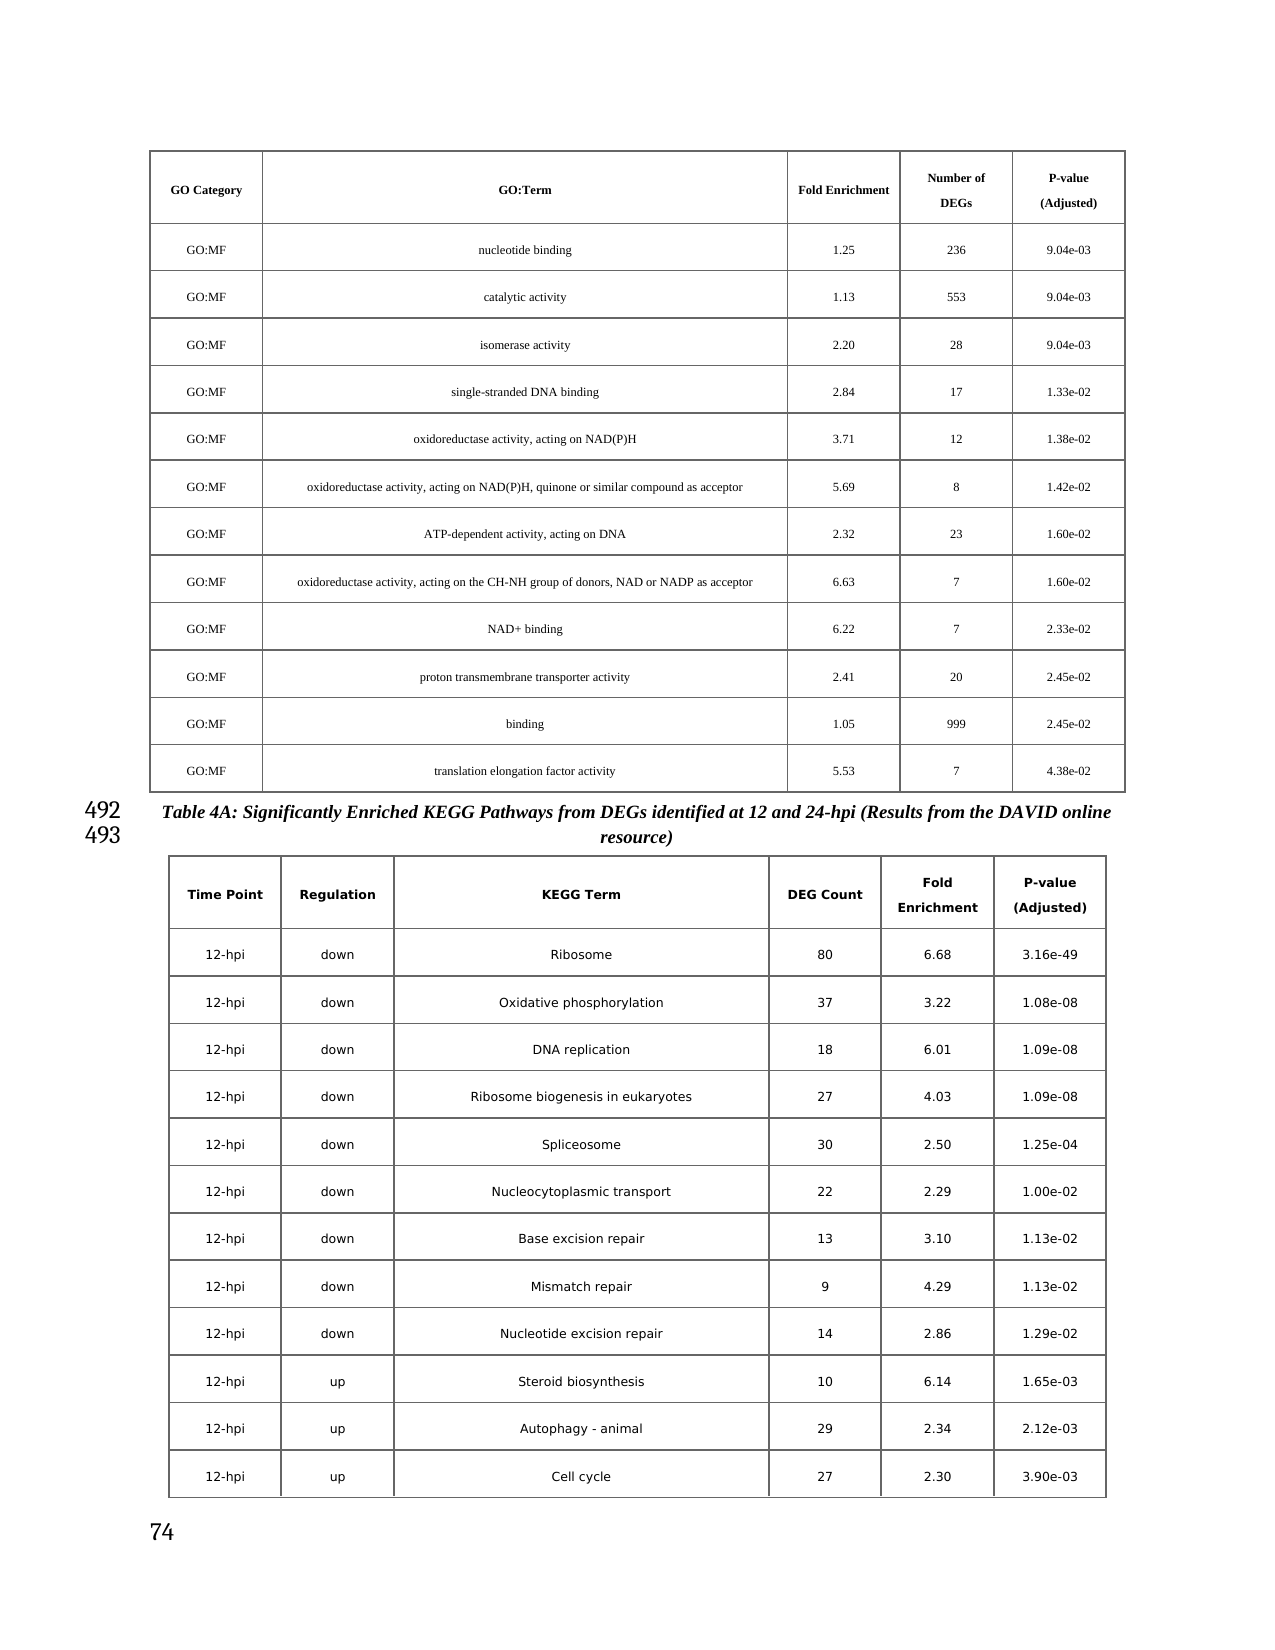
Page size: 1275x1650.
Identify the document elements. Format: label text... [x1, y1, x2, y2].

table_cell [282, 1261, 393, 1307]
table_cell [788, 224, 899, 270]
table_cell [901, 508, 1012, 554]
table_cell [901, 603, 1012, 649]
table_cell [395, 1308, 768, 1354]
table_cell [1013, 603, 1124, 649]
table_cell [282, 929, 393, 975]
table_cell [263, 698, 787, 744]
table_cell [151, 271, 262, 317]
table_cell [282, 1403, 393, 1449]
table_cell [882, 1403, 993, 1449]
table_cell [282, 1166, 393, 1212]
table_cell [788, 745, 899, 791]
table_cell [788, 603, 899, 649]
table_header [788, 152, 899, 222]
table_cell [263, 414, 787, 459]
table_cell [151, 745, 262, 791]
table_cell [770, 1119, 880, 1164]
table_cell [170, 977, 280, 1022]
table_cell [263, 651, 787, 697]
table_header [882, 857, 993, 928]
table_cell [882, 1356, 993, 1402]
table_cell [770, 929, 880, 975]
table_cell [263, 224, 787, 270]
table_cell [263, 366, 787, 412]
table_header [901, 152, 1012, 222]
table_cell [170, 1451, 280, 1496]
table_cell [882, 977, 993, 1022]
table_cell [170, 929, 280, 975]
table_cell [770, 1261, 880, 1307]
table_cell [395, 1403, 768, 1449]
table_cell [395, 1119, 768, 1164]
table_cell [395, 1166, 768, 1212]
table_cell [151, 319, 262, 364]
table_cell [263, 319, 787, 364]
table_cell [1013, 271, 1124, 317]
text Table 4A: Significantly Enriched KEGG Pathways from DEGs identified at 12 and 24-hpi (Results from the DAVID online resource) [156, 799, 1119, 849]
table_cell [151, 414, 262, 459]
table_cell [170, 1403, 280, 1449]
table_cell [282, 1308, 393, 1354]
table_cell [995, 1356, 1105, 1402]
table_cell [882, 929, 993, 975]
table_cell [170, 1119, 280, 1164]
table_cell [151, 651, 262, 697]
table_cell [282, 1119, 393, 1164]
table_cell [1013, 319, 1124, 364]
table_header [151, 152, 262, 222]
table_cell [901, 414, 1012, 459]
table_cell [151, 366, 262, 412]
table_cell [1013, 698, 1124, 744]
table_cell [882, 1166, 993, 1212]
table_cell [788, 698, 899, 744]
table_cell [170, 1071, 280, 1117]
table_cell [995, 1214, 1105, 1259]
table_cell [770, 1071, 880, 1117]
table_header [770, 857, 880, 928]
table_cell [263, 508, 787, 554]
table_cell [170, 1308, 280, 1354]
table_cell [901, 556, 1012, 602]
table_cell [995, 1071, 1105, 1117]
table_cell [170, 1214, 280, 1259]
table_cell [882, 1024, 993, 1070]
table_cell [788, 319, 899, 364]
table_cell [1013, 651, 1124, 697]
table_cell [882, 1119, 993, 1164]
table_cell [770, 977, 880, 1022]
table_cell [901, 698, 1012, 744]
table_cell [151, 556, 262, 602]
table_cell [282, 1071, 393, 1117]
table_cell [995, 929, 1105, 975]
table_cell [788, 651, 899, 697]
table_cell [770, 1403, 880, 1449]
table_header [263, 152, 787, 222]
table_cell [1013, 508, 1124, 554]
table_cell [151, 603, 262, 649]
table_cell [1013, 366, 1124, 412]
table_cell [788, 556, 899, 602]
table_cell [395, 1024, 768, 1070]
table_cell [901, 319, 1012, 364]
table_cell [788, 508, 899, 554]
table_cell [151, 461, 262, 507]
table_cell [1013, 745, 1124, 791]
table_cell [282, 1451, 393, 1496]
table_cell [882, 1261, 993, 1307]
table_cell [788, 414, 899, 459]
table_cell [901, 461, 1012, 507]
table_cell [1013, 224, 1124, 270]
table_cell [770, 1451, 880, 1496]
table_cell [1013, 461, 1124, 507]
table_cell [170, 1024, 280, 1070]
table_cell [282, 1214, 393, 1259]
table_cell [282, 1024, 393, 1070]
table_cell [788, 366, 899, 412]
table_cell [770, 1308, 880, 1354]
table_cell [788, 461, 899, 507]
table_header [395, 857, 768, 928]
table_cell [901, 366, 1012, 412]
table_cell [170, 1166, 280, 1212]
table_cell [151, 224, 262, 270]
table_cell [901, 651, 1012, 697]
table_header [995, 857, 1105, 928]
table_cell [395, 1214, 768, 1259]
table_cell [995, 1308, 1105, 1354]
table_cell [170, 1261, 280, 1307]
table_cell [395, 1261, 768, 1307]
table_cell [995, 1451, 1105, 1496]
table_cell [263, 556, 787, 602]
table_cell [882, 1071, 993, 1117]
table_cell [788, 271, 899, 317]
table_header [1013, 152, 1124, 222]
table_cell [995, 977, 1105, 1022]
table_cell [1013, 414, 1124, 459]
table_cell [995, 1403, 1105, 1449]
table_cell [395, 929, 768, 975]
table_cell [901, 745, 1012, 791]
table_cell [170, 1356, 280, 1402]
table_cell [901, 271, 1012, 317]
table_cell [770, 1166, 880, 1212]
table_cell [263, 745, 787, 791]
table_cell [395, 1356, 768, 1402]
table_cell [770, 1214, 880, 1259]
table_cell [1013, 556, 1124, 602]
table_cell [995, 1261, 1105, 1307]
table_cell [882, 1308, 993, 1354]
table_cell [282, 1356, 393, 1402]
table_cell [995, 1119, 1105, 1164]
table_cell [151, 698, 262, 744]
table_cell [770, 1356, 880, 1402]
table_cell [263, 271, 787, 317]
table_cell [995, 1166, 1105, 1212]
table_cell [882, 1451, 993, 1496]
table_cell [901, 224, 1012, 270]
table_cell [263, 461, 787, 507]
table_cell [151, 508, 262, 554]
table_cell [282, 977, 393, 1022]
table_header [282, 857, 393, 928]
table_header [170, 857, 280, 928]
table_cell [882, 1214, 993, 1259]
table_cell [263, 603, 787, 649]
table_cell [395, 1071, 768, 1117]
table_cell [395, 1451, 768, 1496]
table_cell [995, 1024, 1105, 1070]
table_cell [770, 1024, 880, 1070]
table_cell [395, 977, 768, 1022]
